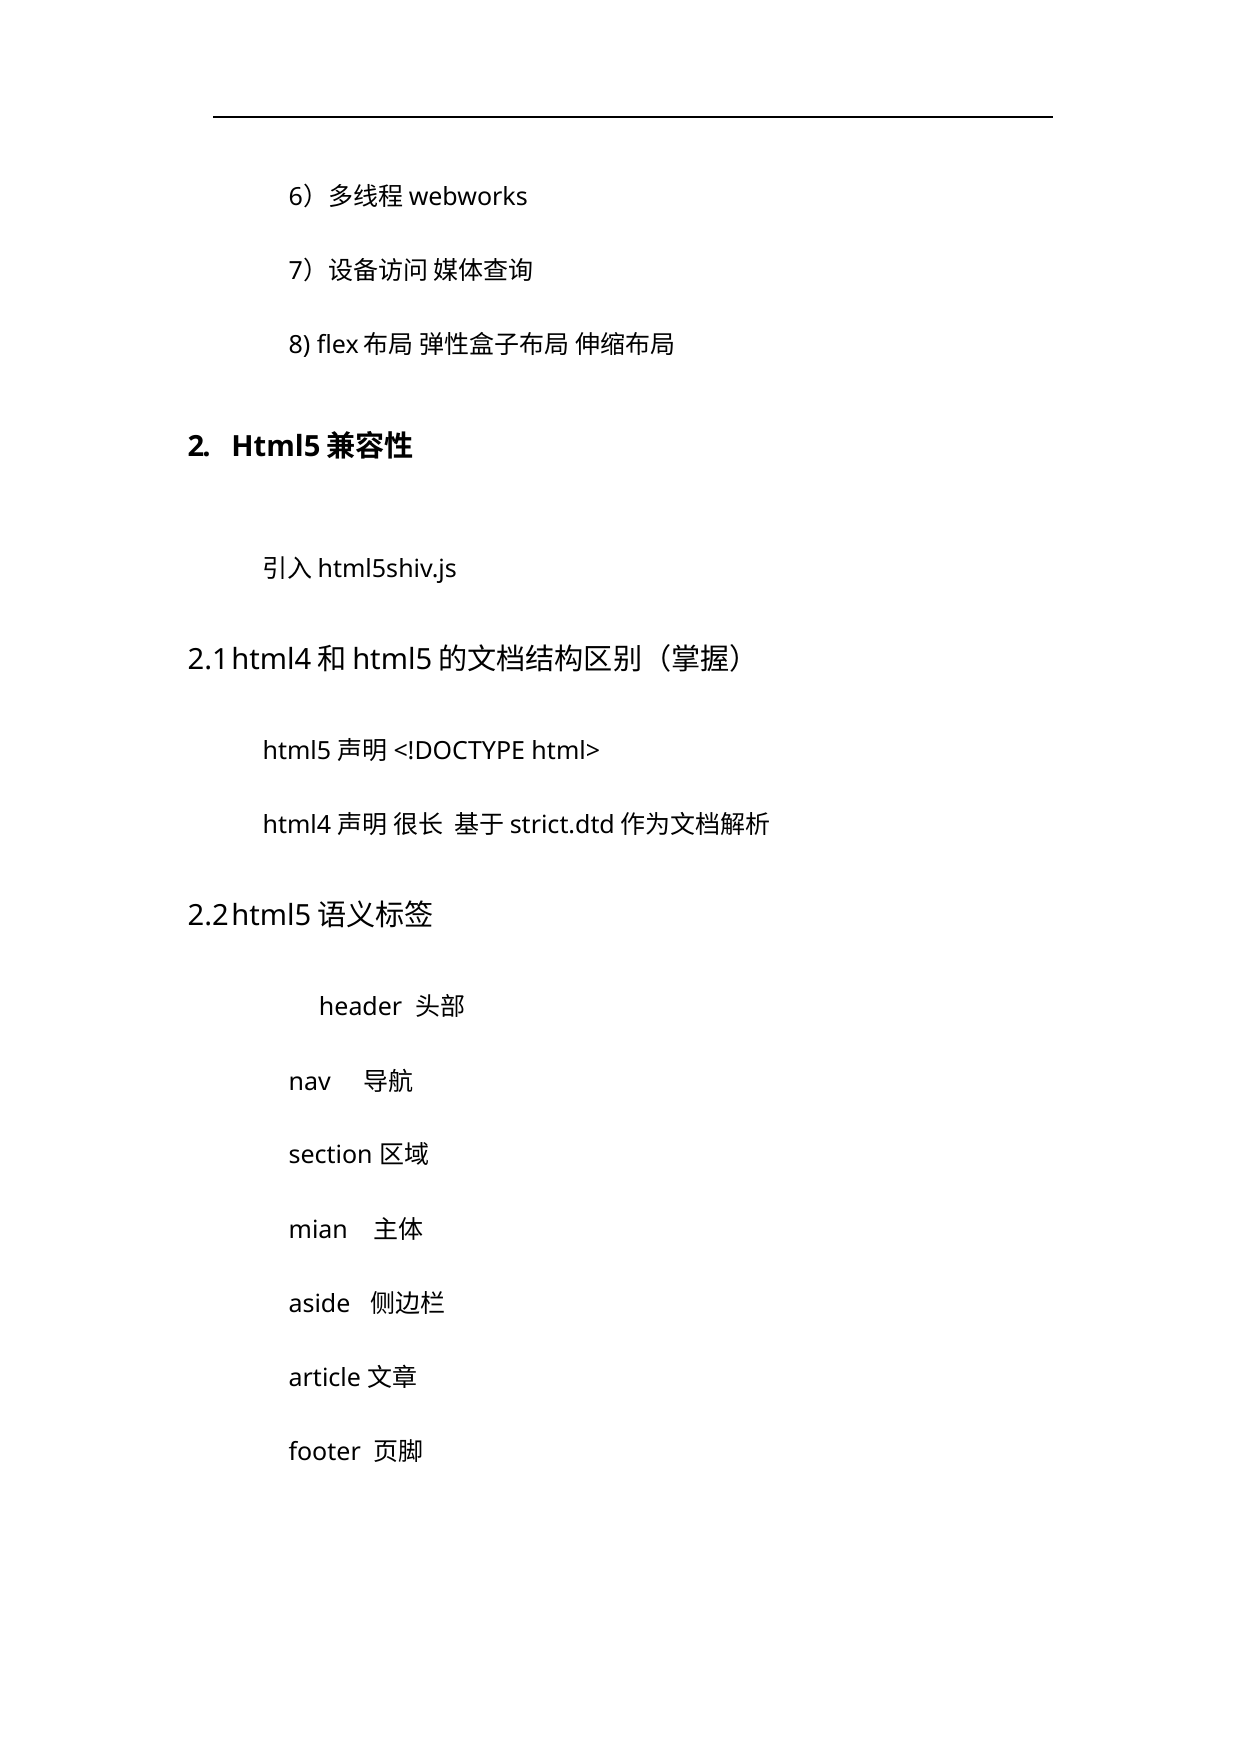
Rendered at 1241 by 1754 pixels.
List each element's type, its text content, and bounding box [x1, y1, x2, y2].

text header 头部 [269, 972, 1053, 1037]
subtitle Html5兼容性 [187, 411, 1053, 476]
text html4 声明 很长 基于strict.dtd作为文档解析 [212, 790, 1053, 855]
text 6）多线程 webworks [212, 162, 1053, 227]
text 7）设备访问 媒体查询 [212, 236, 1053, 301]
text aside 侧边栏 [212, 1269, 1053, 1334]
text mian 主体 [212, 1195, 1053, 1260]
subtitle html4和html5的文档结构区别（掌握） [187, 624, 1053, 689]
text nav 导航 [212, 1047, 1053, 1112]
subtitle html5语义标签 [187, 881, 1053, 946]
text 引入html5shiv.js [212, 534, 1053, 599]
text 8) flex布局 弹性盒子布局 伸缩布局 [212, 310, 1053, 375]
text article 文章 [212, 1343, 1053, 1408]
text footer 页脚 [212, 1417, 1053, 1482]
text html5 声明 <!DOCTYPE html> [212, 716, 1053, 781]
text section 区域 [212, 1121, 1053, 1186]
